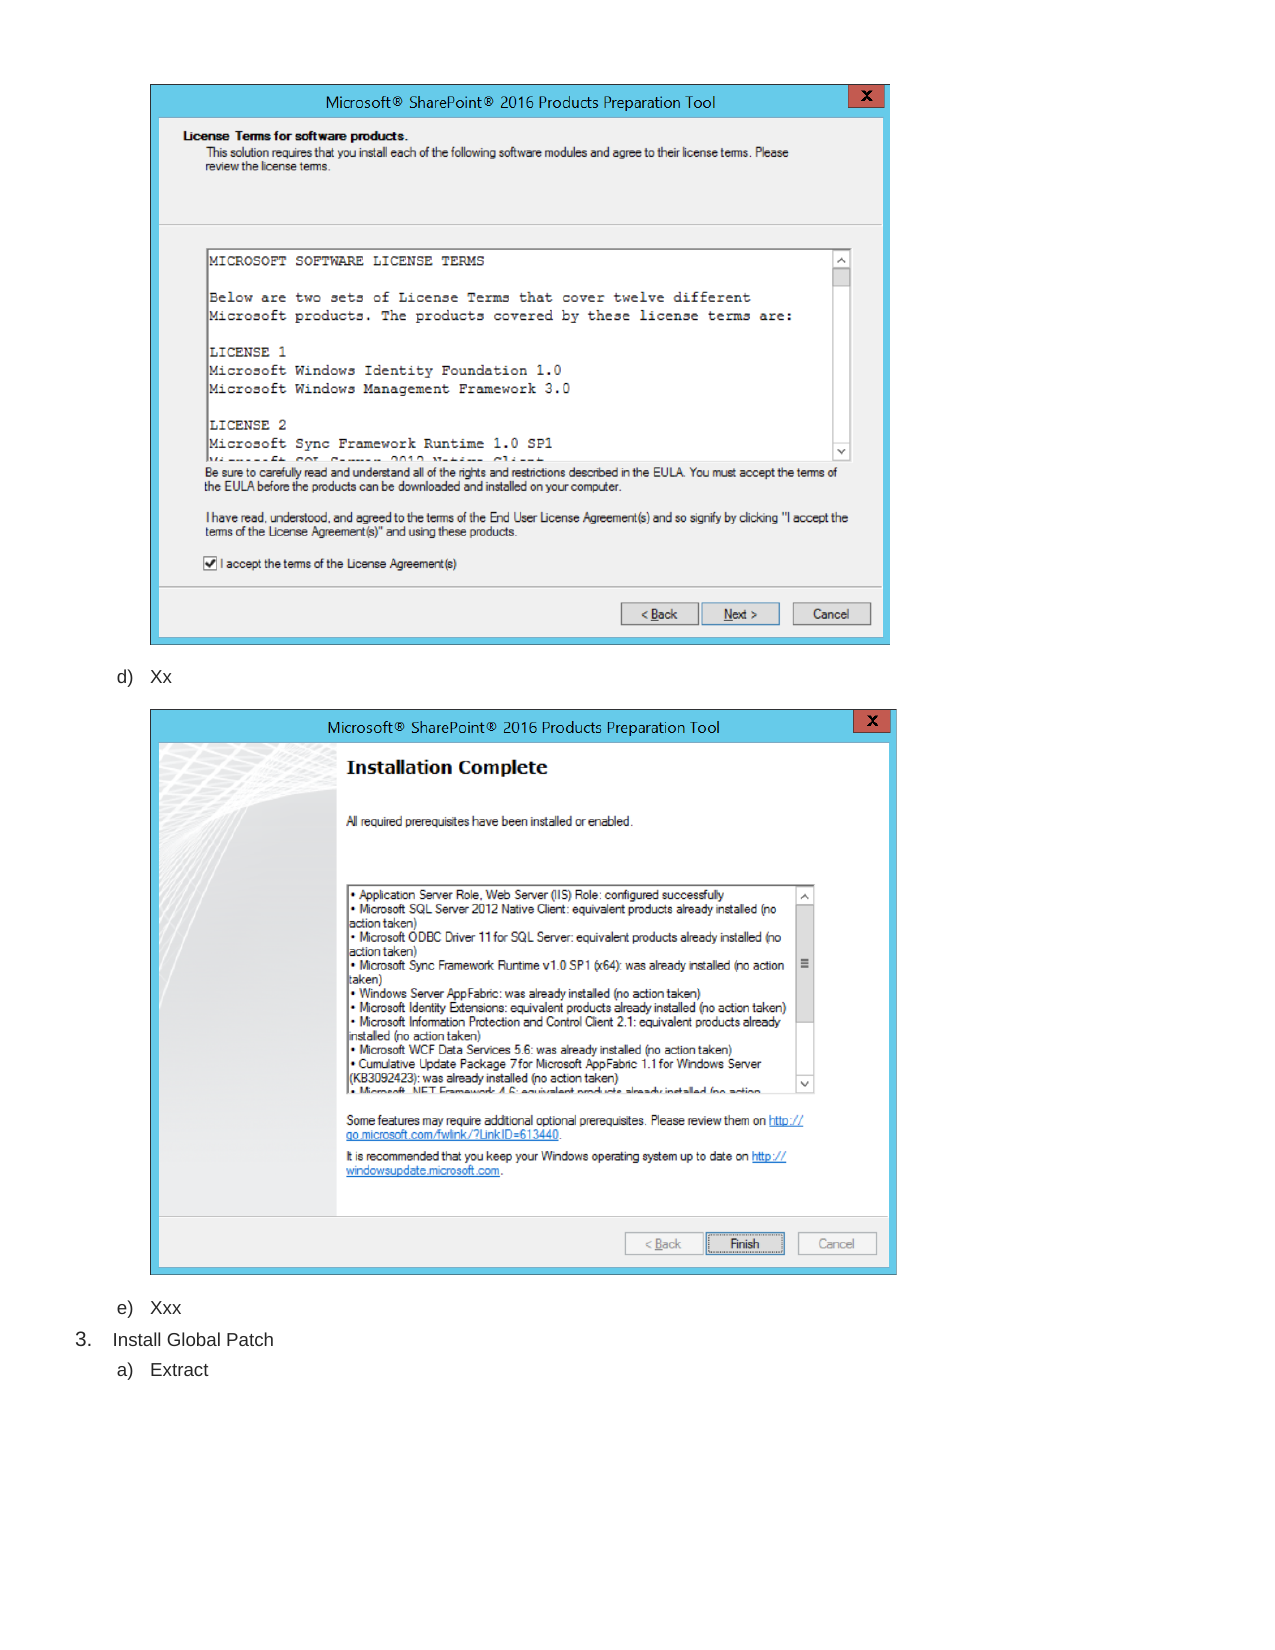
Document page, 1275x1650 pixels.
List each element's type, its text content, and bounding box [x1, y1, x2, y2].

text Extract [117, 1359, 1200, 1380]
picture [150, 84, 890, 645]
picture [150, 709, 897, 1275]
text Xx [117, 666, 1200, 688]
text Xxx [117, 1297, 1200, 1318]
text Install Global Patch [75, 1326, 1200, 1350]
